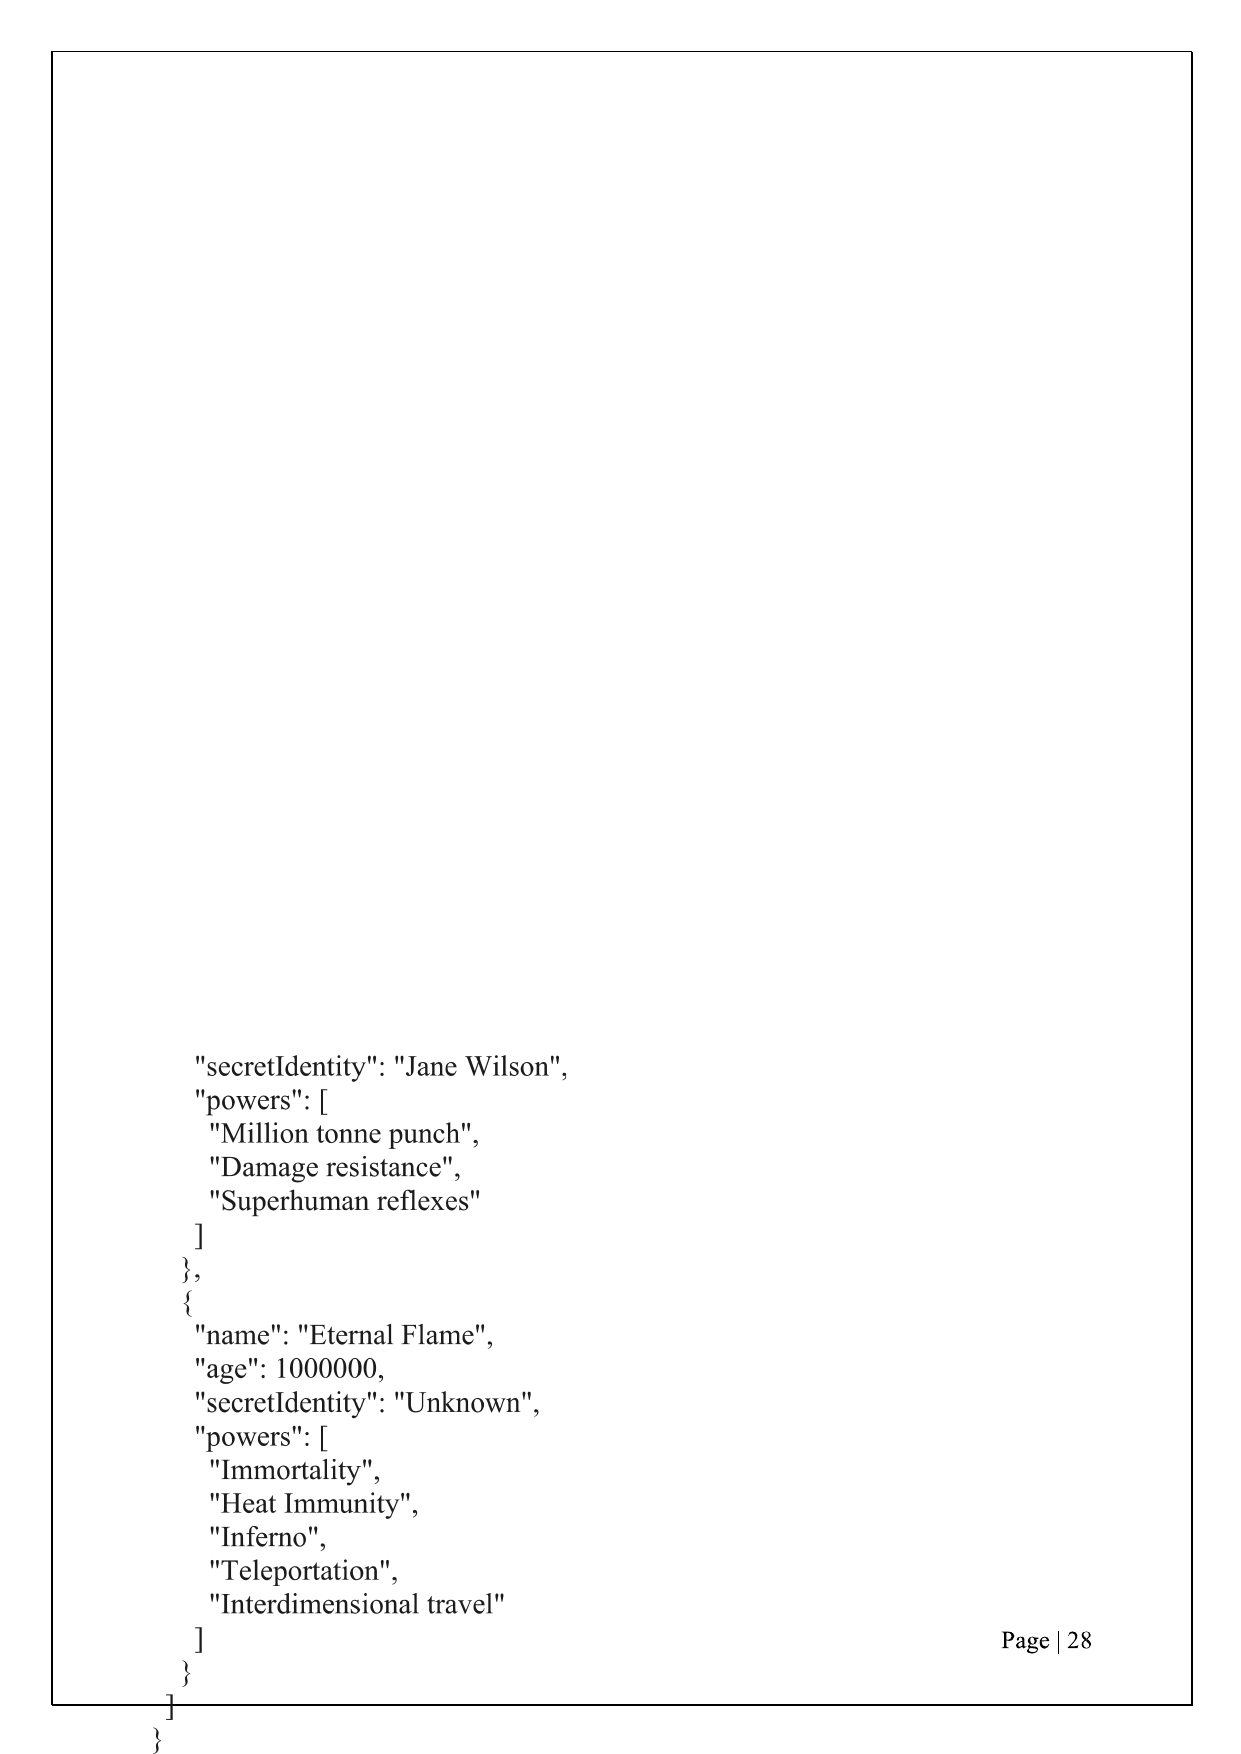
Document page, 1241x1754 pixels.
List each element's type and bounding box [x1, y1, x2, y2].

picture [152, 1054, 567, 1754]
